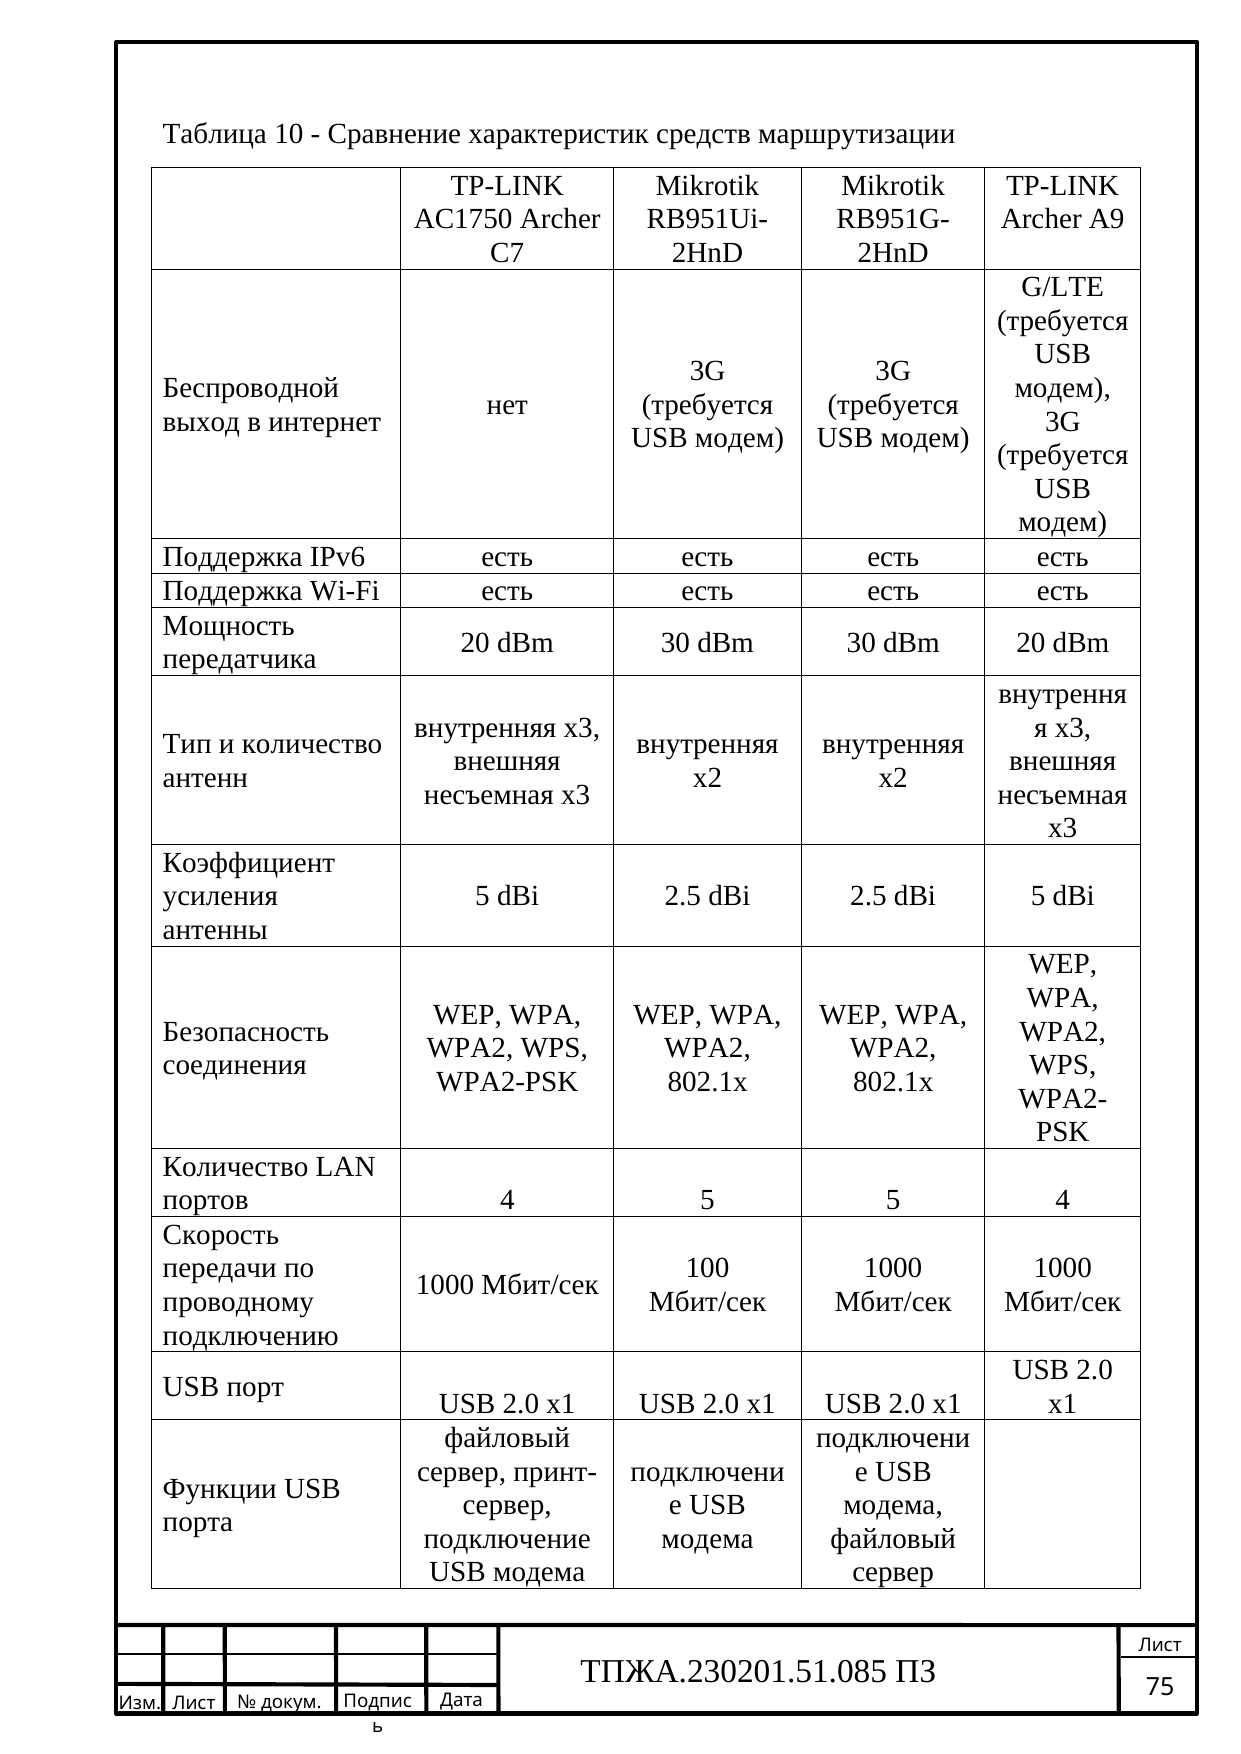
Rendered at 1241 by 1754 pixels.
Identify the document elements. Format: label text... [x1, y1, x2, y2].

table_cell 5 dBi [401, 845, 613, 946]
table_cell 30 dBm [614, 608, 801, 675]
table_cell WEP, WPA, WPA2, WPS, WPA2-PSK [401, 947, 613, 1148]
table_cell G/LTE (требуется USB модем), 3G (требуется USB модем) [985, 270, 1140, 538]
table_header TP-LINK Archer A9 [985, 168, 1140, 268]
table_cell есть [614, 574, 801, 607]
table_cell есть [802, 539, 984, 572]
table_cell внутренняя x3, внешняя несъемная x3 [401, 676, 613, 844]
table_cell файловый сервер, принт-сервер, подключение USB модема [401, 1420, 613, 1588]
table_cell Беспроводной выход в интернет [152, 270, 400, 538]
table_cell 4 [401, 1149, 613, 1216]
table_cell WEP, WPA, WPA2, 802.1x [614, 947, 801, 1148]
table_cell есть [614, 539, 801, 572]
table_cell есть [985, 539, 1140, 572]
table_cell Коэффициент усиления антенны [152, 845, 400, 946]
table_cell 30 dBm [802, 608, 984, 675]
table_cell Поддержка IPv6 [152, 539, 400, 572]
table_cell USB 2.0 x1 [614, 1352, 801, 1419]
table_cell 1000 Мбит/сек [401, 1217, 613, 1351]
text Таблица 10 - Сравнение характеристик средств маршрутизации [162, 117, 1152, 150]
table_cell есть [802, 574, 984, 607]
table_cell 3G (требуется USB модем) [614, 270, 801, 538]
table_cell 3G (требуется USB модем) [802, 270, 984, 538]
table_header Mikrotik RB951Ui-2HnD [614, 168, 801, 268]
table_cell Поддержка Wi-Fi [152, 574, 400, 607]
table_cell USB 2.0 x1 [802, 1352, 984, 1419]
table_cell Тип и количество антенн [152, 676, 400, 844]
table_cell подключение USB модема [614, 1420, 801, 1588]
table_header Mikrotik RB951G-2HnD [802, 168, 984, 268]
table_cell 4 [985, 1149, 1140, 1216]
table_cell Скорость передачи по проводному подключению [152, 1217, 400, 1351]
table_cell 1000 Мбит/сек [985, 1217, 1140, 1351]
table_cell Количество LAN портов [152, 1149, 400, 1216]
table_cell есть [401, 539, 613, 572]
table_cell нет [401, 270, 613, 538]
table_cell есть [985, 574, 1140, 607]
table_cell внутренняя x2 [802, 676, 984, 844]
table_cell 2.5 dBi [802, 845, 984, 946]
table_header [152, 168, 400, 268]
table_cell 20 dBm [401, 608, 613, 675]
table_cell 5 [802, 1149, 984, 1216]
table_cell Функции USB порта [152, 1420, 400, 1588]
table_cell WEP, WPA, WPA2, WPS, WPA2-PSK [985, 947, 1140, 1148]
table_header TP-LINK AC1750 Archer C7 [401, 168, 613, 268]
table_cell 1000 Мбит/сек [802, 1217, 984, 1351]
table_cell USB 2.0 x1 [401, 1352, 613, 1419]
table_cell [985, 1420, 1140, 1588]
table_cell внутренняя x3, внешняя несъемная x3 [985, 676, 1140, 844]
table_cell внутренняя x2 [614, 676, 801, 844]
table_cell есть [401, 574, 613, 607]
table_cell Безопасность соединения [152, 947, 400, 1148]
table_cell 2.5 dBi [614, 845, 801, 946]
table_cell 5 [614, 1149, 801, 1216]
table_cell 5 dBi [985, 845, 1140, 946]
table_cell USB порт [152, 1352, 400, 1419]
table_cell подключение USB модема, файловый сервер [802, 1420, 984, 1588]
table_cell WEP, WPA, WPA2, 802.1x [802, 947, 984, 1148]
table_cell 100 Мбит/сек [614, 1217, 801, 1351]
table_cell USB 2.0 x1 [985, 1352, 1140, 1419]
table_cell Мощность передатчика [152, 608, 400, 675]
table_cell 20 dBm [985, 608, 1140, 675]
